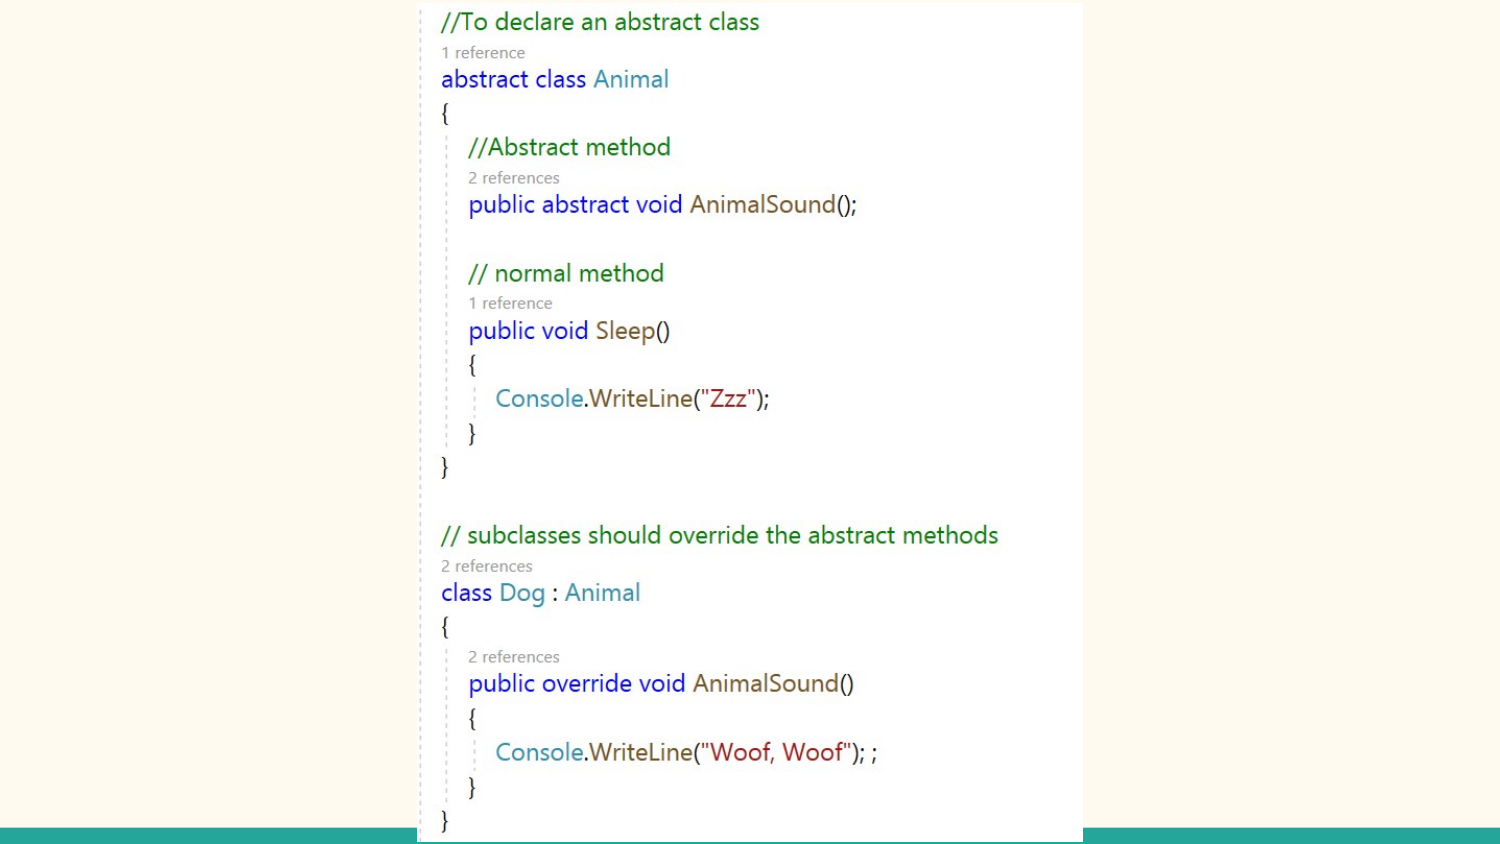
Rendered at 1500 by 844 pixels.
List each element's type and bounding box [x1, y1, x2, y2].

picture [417, 3, 1083, 842]
